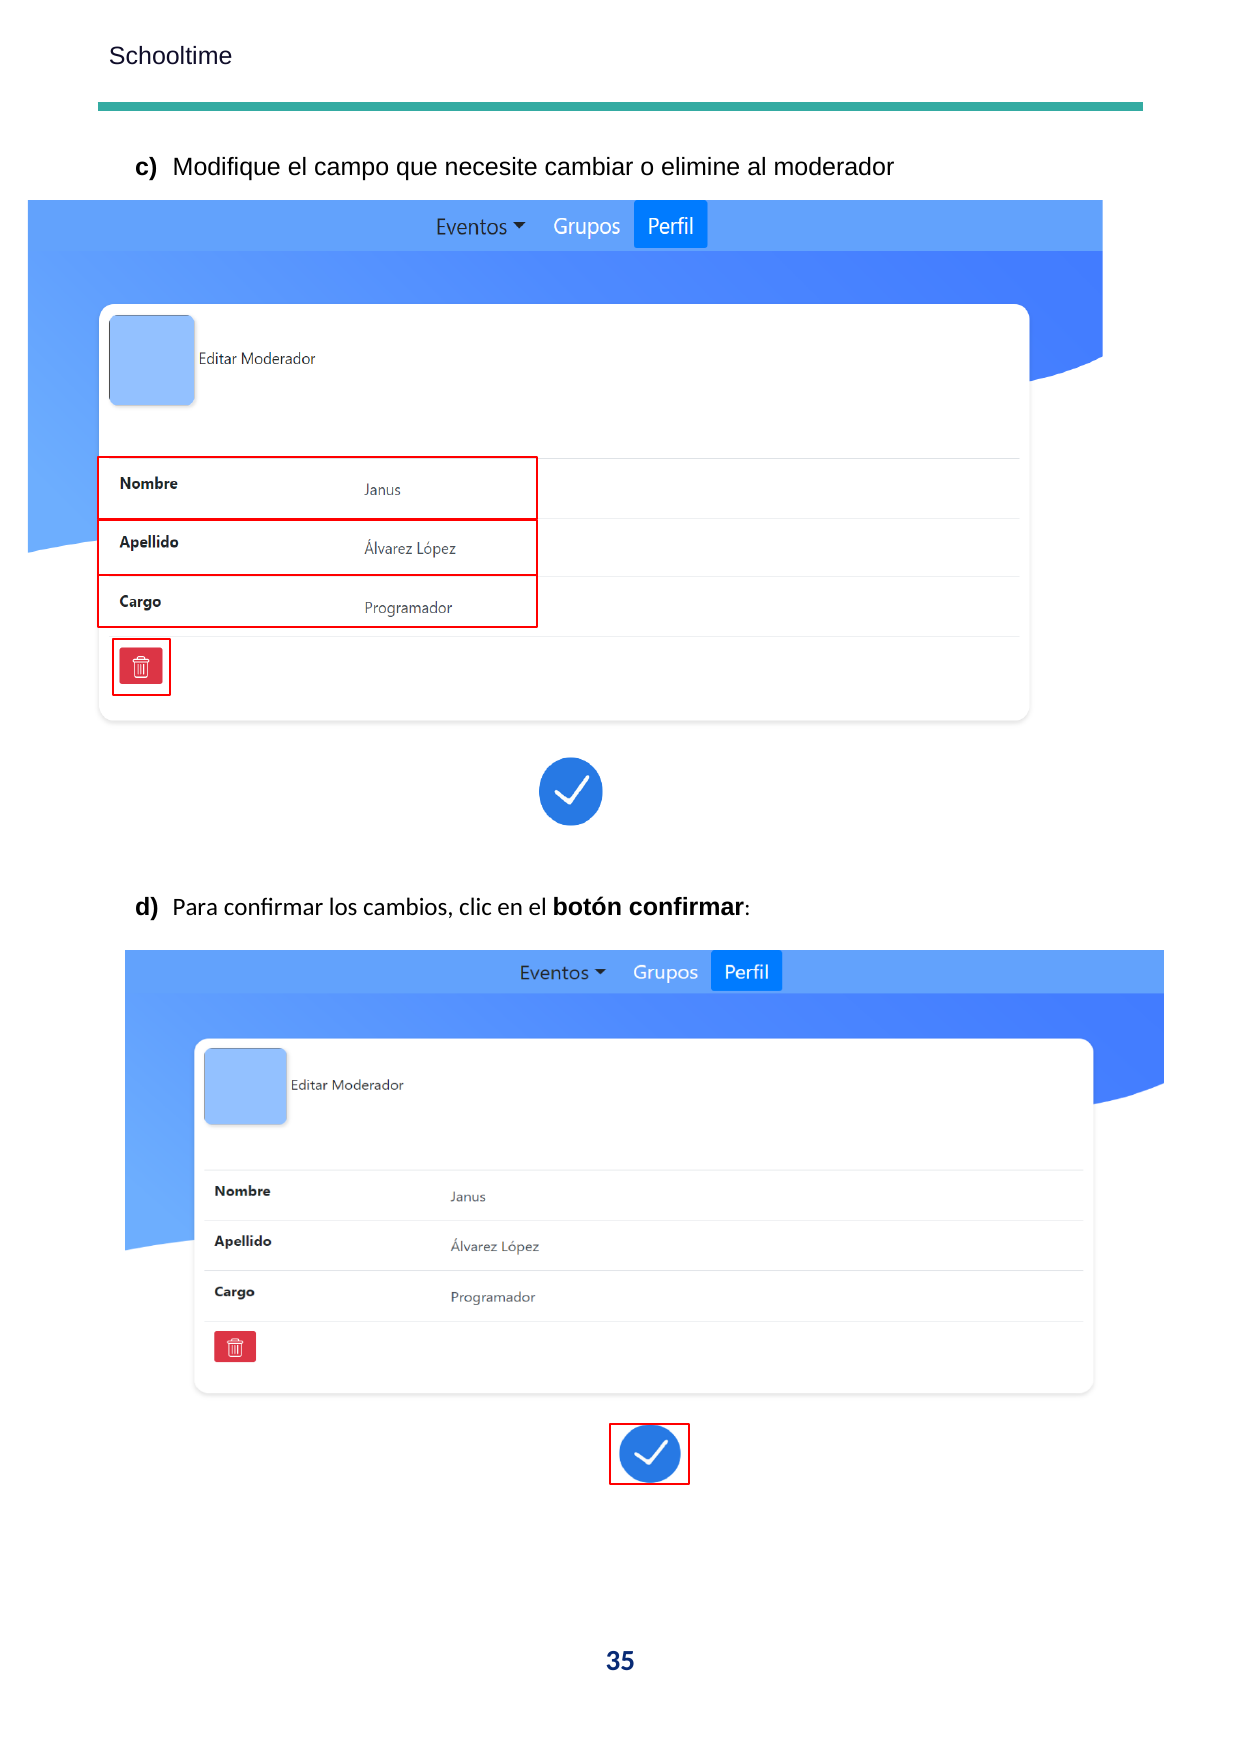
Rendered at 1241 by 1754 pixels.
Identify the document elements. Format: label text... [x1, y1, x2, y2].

picture [125, 950, 1164, 1494]
list Para confirmar los cambios, clic en el botón confirmar: [135, 891, 1143, 922]
list Modifique el campo que necesite cambiar o elimine al moderador [135, 152, 1143, 181]
picture [27, 200, 1103, 839]
